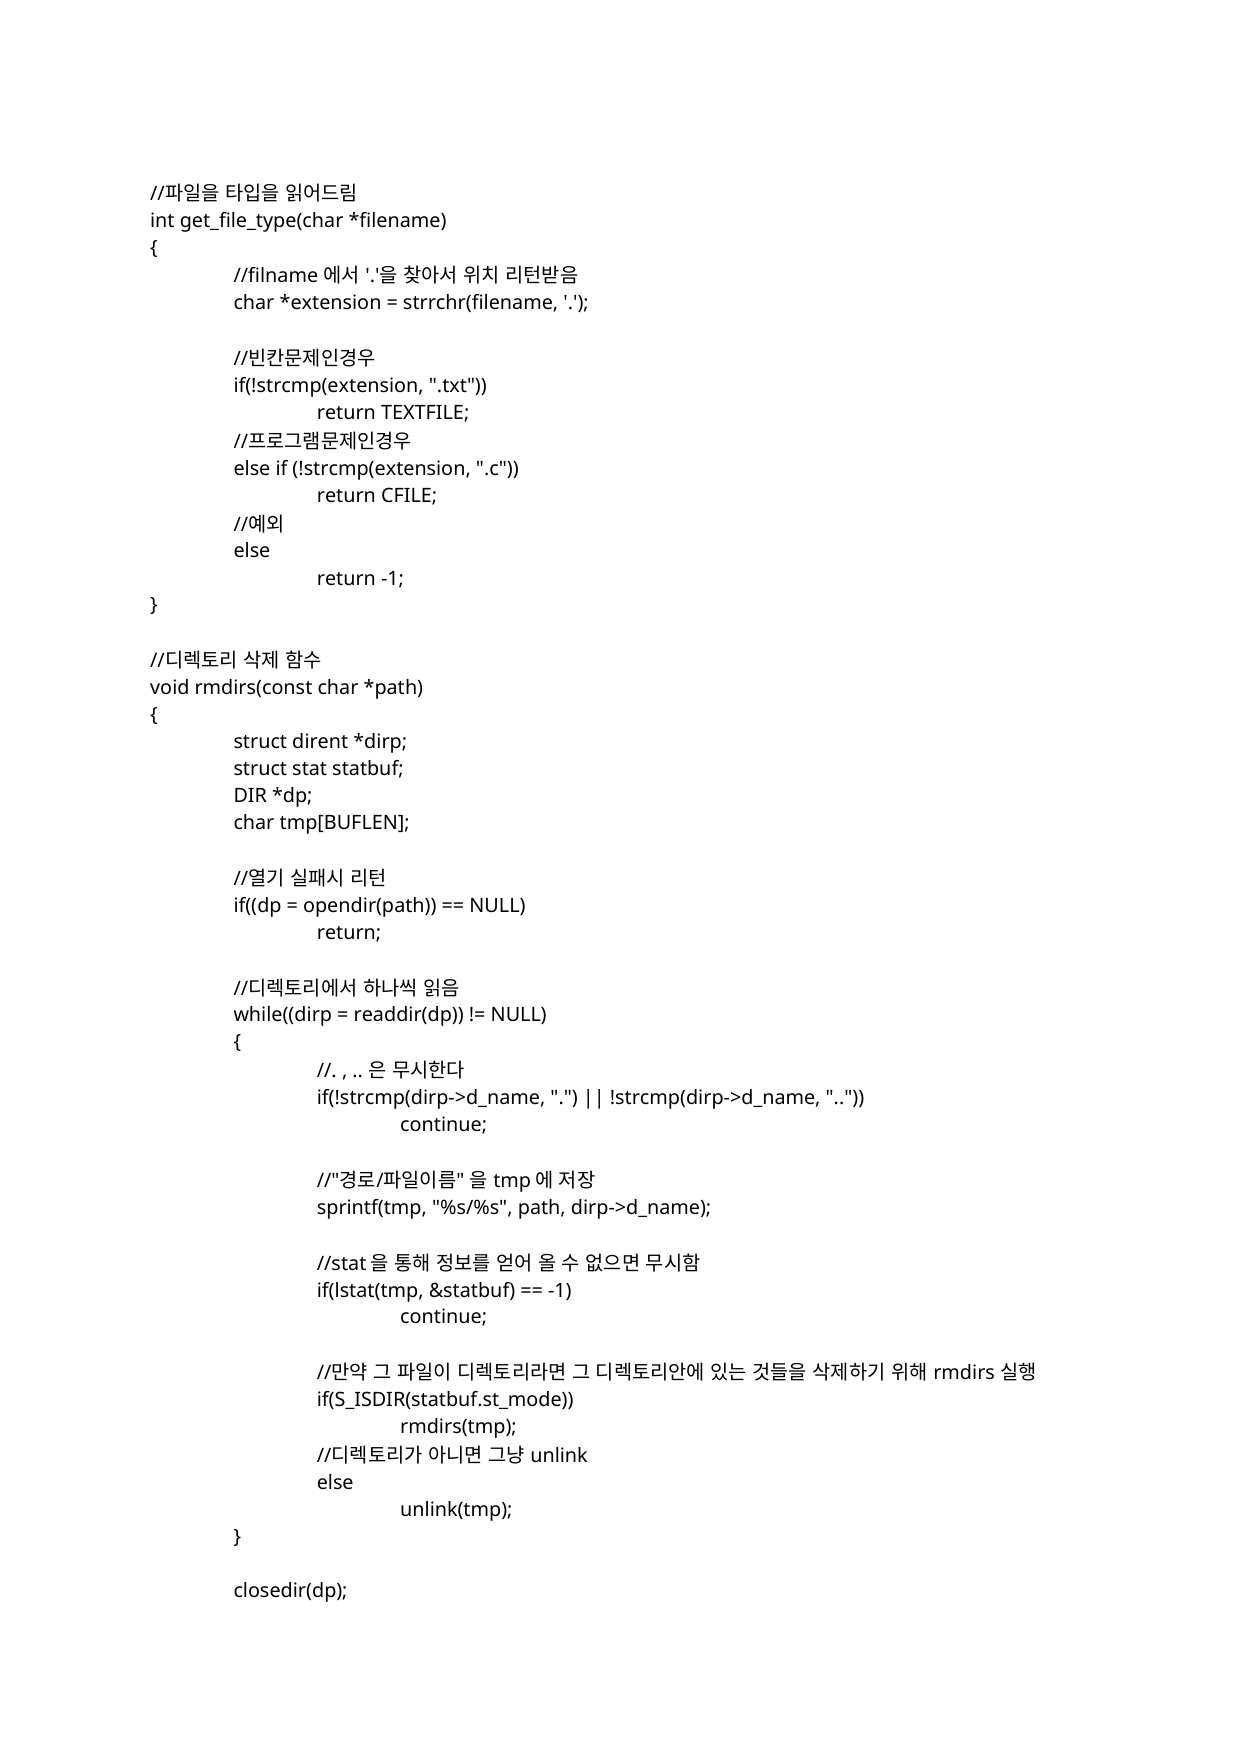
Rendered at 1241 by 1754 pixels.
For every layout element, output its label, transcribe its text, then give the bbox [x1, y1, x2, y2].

text if((dp = opendir(path)) == NULL) [150, 891, 1090, 918]
text if(!strcmp(dirp->d_name, ".") || !strcmp(dirp->d_name, "..")) [150, 1083, 1090, 1110]
text { [150, 233, 1090, 260]
text } [150, 1522, 1090, 1549]
text //filname 에서 '.'을 찾아서 위치 리턴받음 [150, 260, 1090, 289]
text } [150, 591, 1090, 618]
text closedir(dp); [150, 1576, 1090, 1603]
text //"경로/파일이름" 을 tmp에 저장 [150, 1164, 1090, 1193]
text //빈칸문제인경우 [150, 343, 1090, 371]
text char tmp[BUFLEN]; [150, 808, 1090, 835]
text //만약 그 파일이 디렉토리라면 그 디렉토리안에 있는 것들을 삭제하기 위해 rmdirs 실행 [150, 1357, 1090, 1386]
text else [150, 537, 1090, 564]
text struct stat statbuf; [150, 754, 1090, 781]
text //파일을 타입을 읽어드림 [150, 177, 1090, 206]
text continue; [150, 1110, 1090, 1137]
text else if (!strcmp(extension, ".c")) [150, 454, 1090, 481]
text return TEXTFILE; [150, 398, 1090, 425]
text struct dirent *dirp; [150, 727, 1090, 754]
text DIR *dp; [150, 781, 1090, 808]
text //디렉토리에서 하나씩 읽음 [150, 972, 1090, 1001]
text int get_file_type(char *filename) [150, 206, 1090, 233]
text //디렉토리 삭제 함수 [150, 645, 1090, 673]
text void rmdirs(const char *path) [150, 673, 1090, 700]
text char *extension = strrchr(filename, '.'); [150, 289, 1090, 316]
text while((dirp = readdir(dp)) != NULL) [150, 1001, 1090, 1028]
text unlink(tmp); [150, 1495, 1090, 1522]
text { [150, 700, 1090, 727]
text if(lstat(tmp, &statbuf) == -1) [150, 1276, 1090, 1303]
text //열기 실패시 리턴 [150, 862, 1090, 891]
text //stat을 통해 정보를 얻어 올 수 없으면 무시함 [150, 1247, 1090, 1276]
text if(S_ISDIR(statbuf.st_mode)) [150, 1386, 1090, 1412]
text //프로그램문제인경우 [150, 425, 1090, 454]
text { [150, 1028, 1090, 1055]
text continue; [150, 1303, 1090, 1330]
text if(!strcmp(extension, ".txt")) [150, 371, 1090, 398]
text //예외 [150, 508, 1090, 537]
text else [150, 1468, 1090, 1495]
text return CFILE; [150, 481, 1090, 508]
text rmdirs(tmp); [150, 1412, 1090, 1439]
text //. , .. 은 무시한다 [150, 1055, 1090, 1083]
text return; [150, 918, 1090, 945]
text //디렉토리가 아니면 그냥 unlink [150, 1439, 1090, 1468]
text return -1; [150, 564, 1090, 591]
text sprintf(tmp, "%s/%s", path, dirp->d_name); [150, 1193, 1090, 1220]
